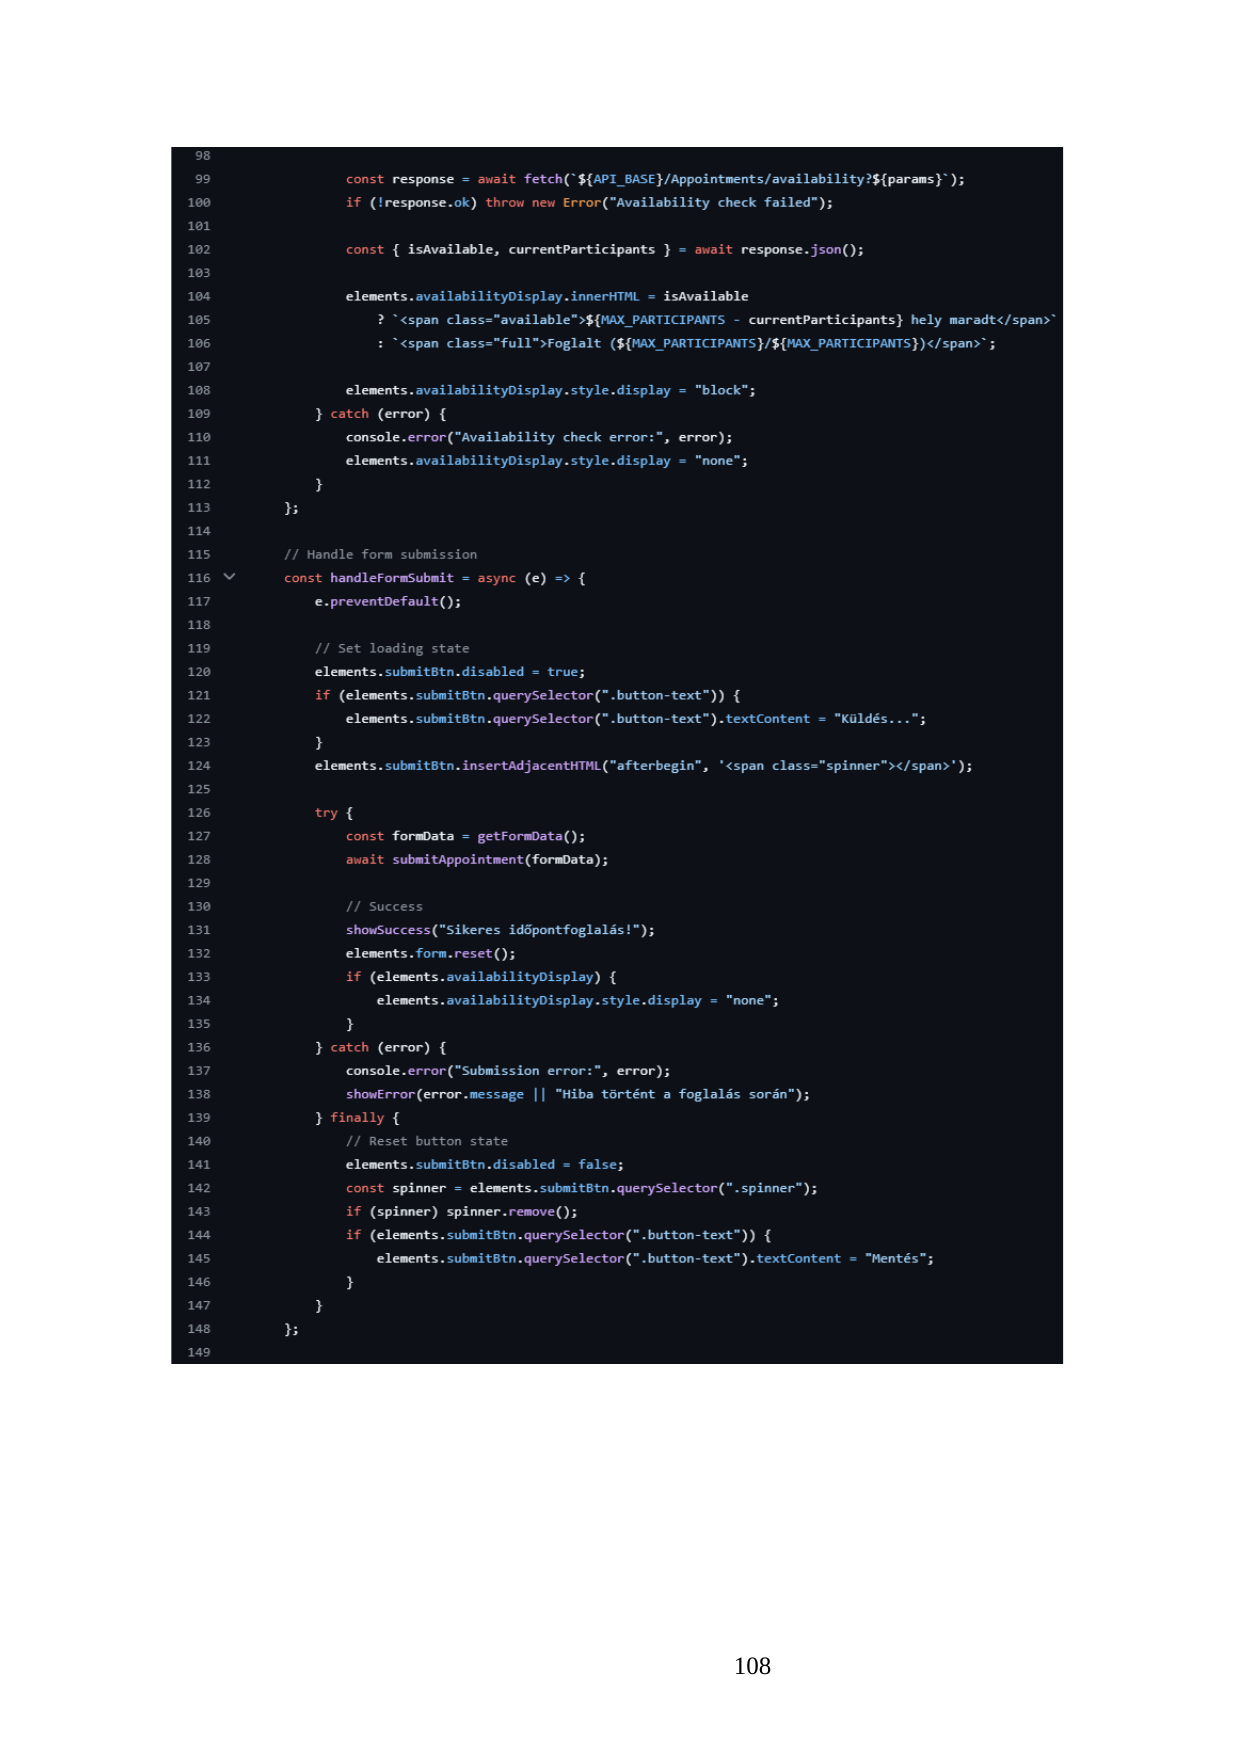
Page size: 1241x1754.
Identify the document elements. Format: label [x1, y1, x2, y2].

picture [171, 147, 1064, 1364]
